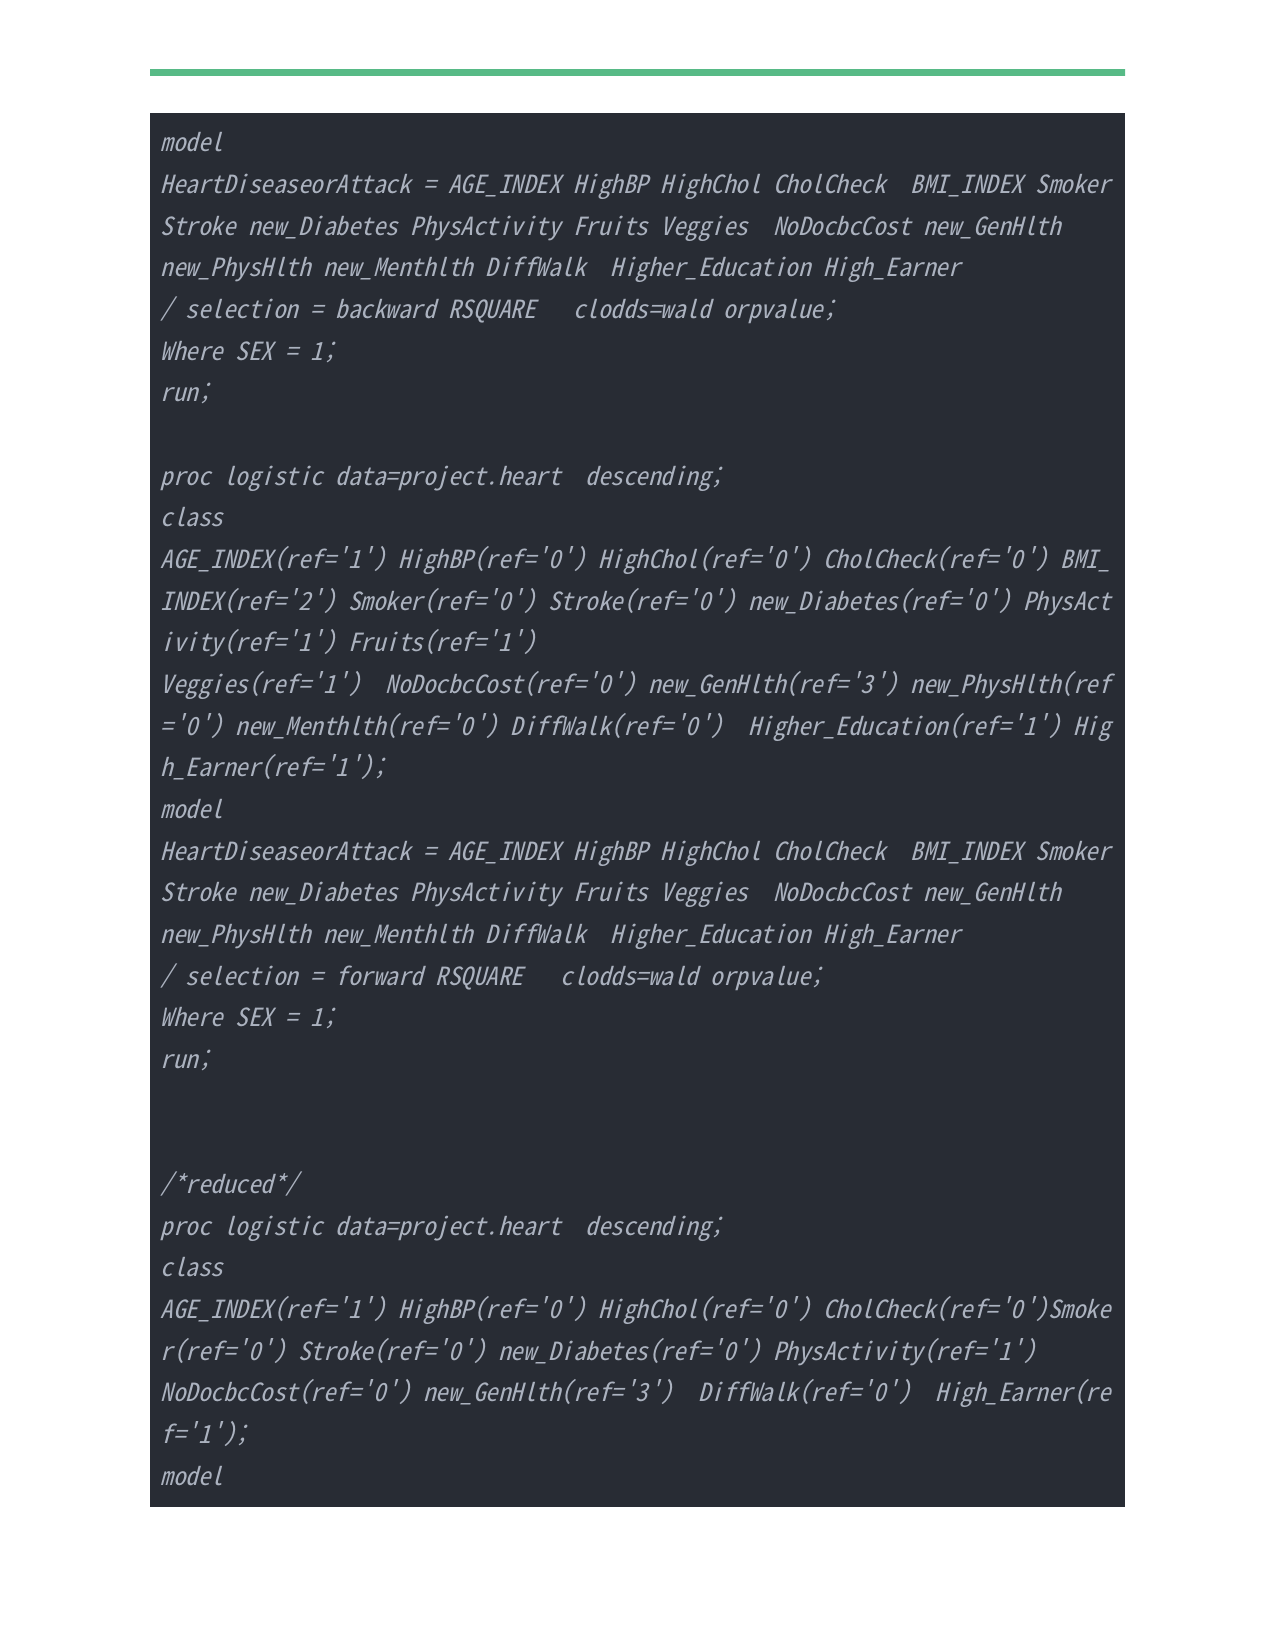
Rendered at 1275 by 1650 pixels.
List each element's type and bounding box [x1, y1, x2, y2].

picture [150, 69, 1125, 76]
table_header [150, 113, 1125, 1507]
